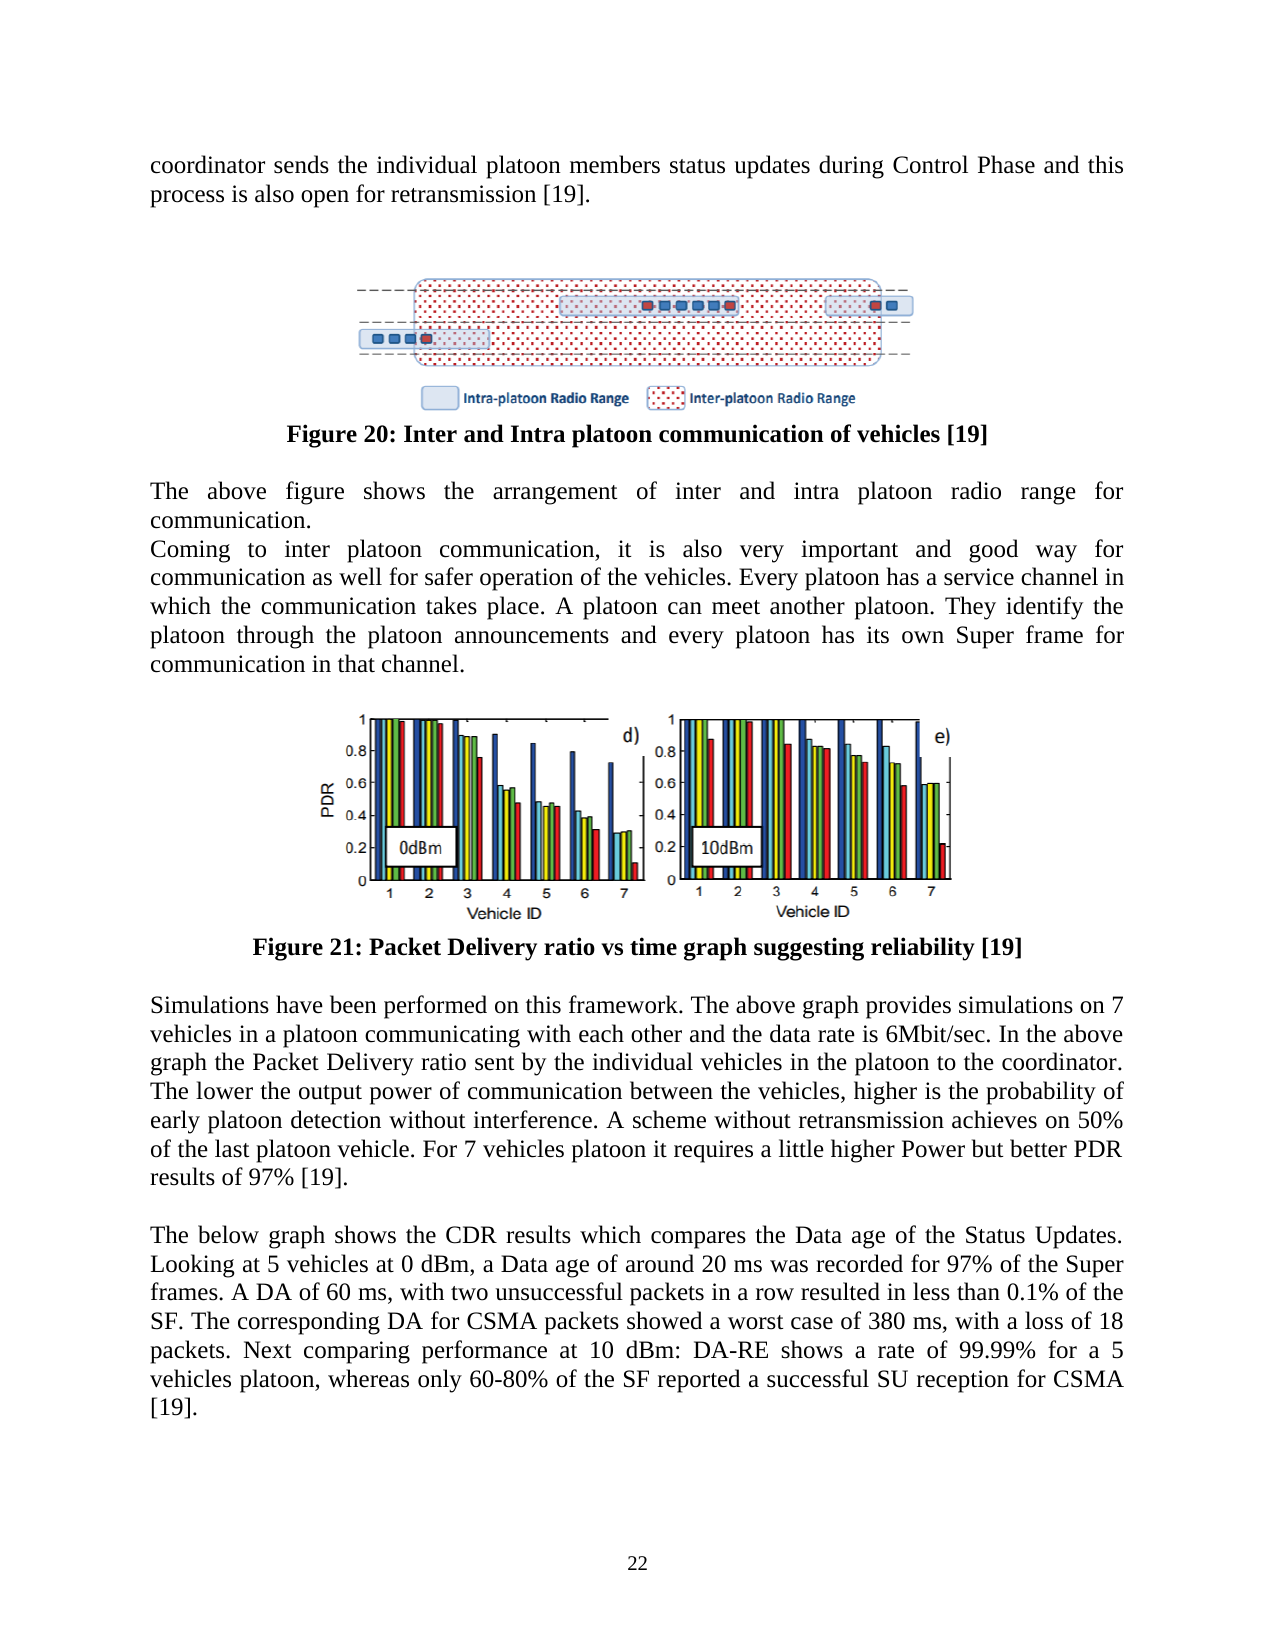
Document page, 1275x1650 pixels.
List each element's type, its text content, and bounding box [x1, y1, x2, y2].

text The above figure shows the arrangement of inter and intra platoon radio range for communication. [150, 476, 1125, 534]
text Simulations have been performed on this framework. The above graph provides simulations on 7 vehicles in a platoon communicating with each other and the data rate is 6Mbit/sec. In the above graph the Packet Delivery ratio sent by the individual vehicles in the platoon to the coordinator. The lower the output power of communication between the vehicles, higher is the probability of early platoon detection without interference. A scheme without retransmission achieves on 50% of the last platoon vehicle. For 7 vehicles platoon it requires a little higher Power but better PDR results of 97% [19]. [150, 990, 1125, 1191]
text Figure 21: Packet Delivery ratio vs time graph suggesting reliability [19] [150, 932, 1125, 961]
picture [311, 706, 965, 933]
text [150, 150, 1125, 207]
text Coming to inter platoon communication, it is also very important and good way for communication as well for safer operation of the vehicles. Every platoon has a service channel in which the communication takes place. A platoon can meet another platoon. They identify the platoon through the platoon announcements and every platoon has its own Super frame for communication in that channel. [150, 534, 1125, 677]
text Figure 20: Inter and Intra platoon communication of vehicles [19] [150, 419, 1125, 447]
text The below graph shows the CDR results which compares the Data age of the Status Updates. Looking at 5 vehicles at 0 dBm, a Data age of around 20 ms was recorded for 97% of the Super frames. A DA of 60 ms, with two unsuccessful packets in a row resulted in less than 0.1% of the SF. The corresponding DA for CSMA packets showed a worst case of 380 ms, with a loss of 18 packets. Next comparing performance at 10 dBm: DA-RE shows a rate of 99.99% for a 5 vehicles platoon, whereas only 60-80% of the SF reported a successful SU reception for CSMA [19]. [150, 1220, 1125, 1421]
picture [350, 265, 925, 419]
